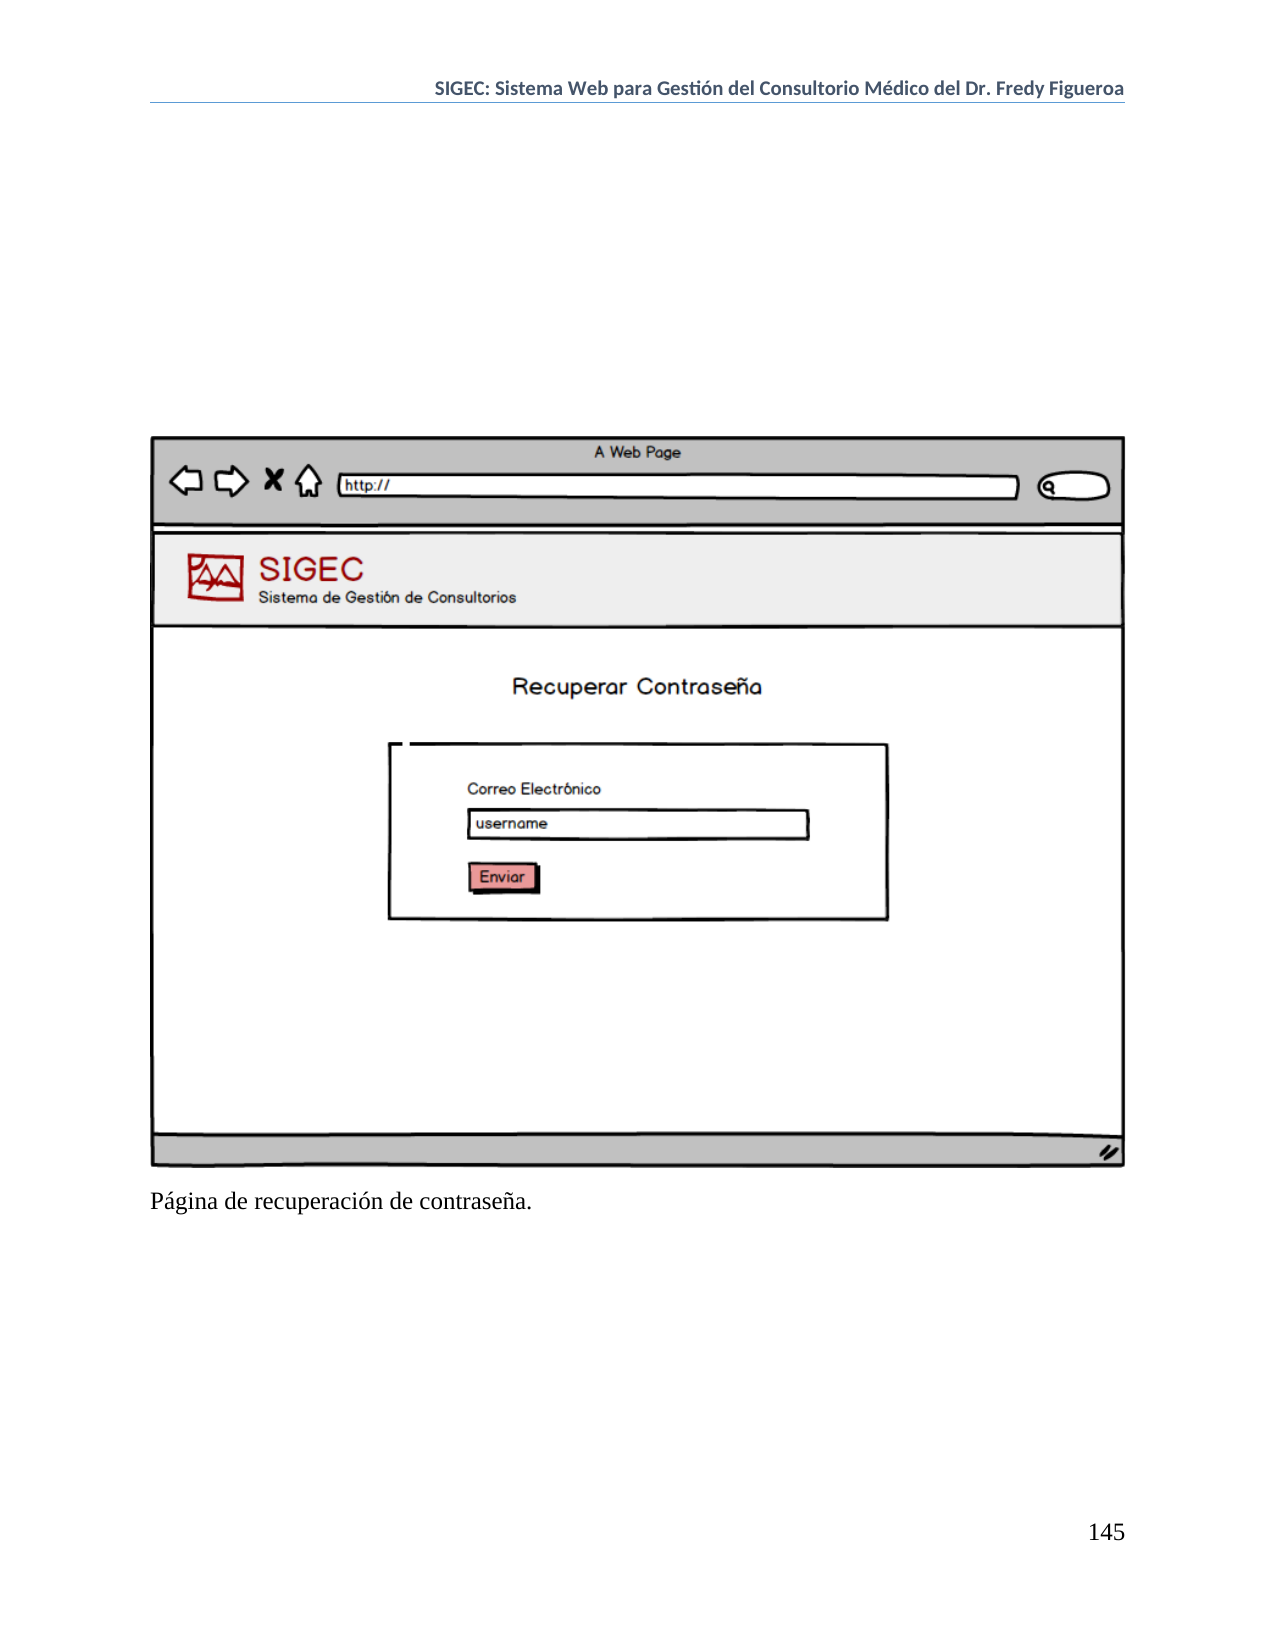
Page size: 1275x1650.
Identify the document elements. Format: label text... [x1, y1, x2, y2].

picture [150, 436, 1125, 1168]
text Página de recuperación de contraseña. [150, 1186, 1125, 1215]
